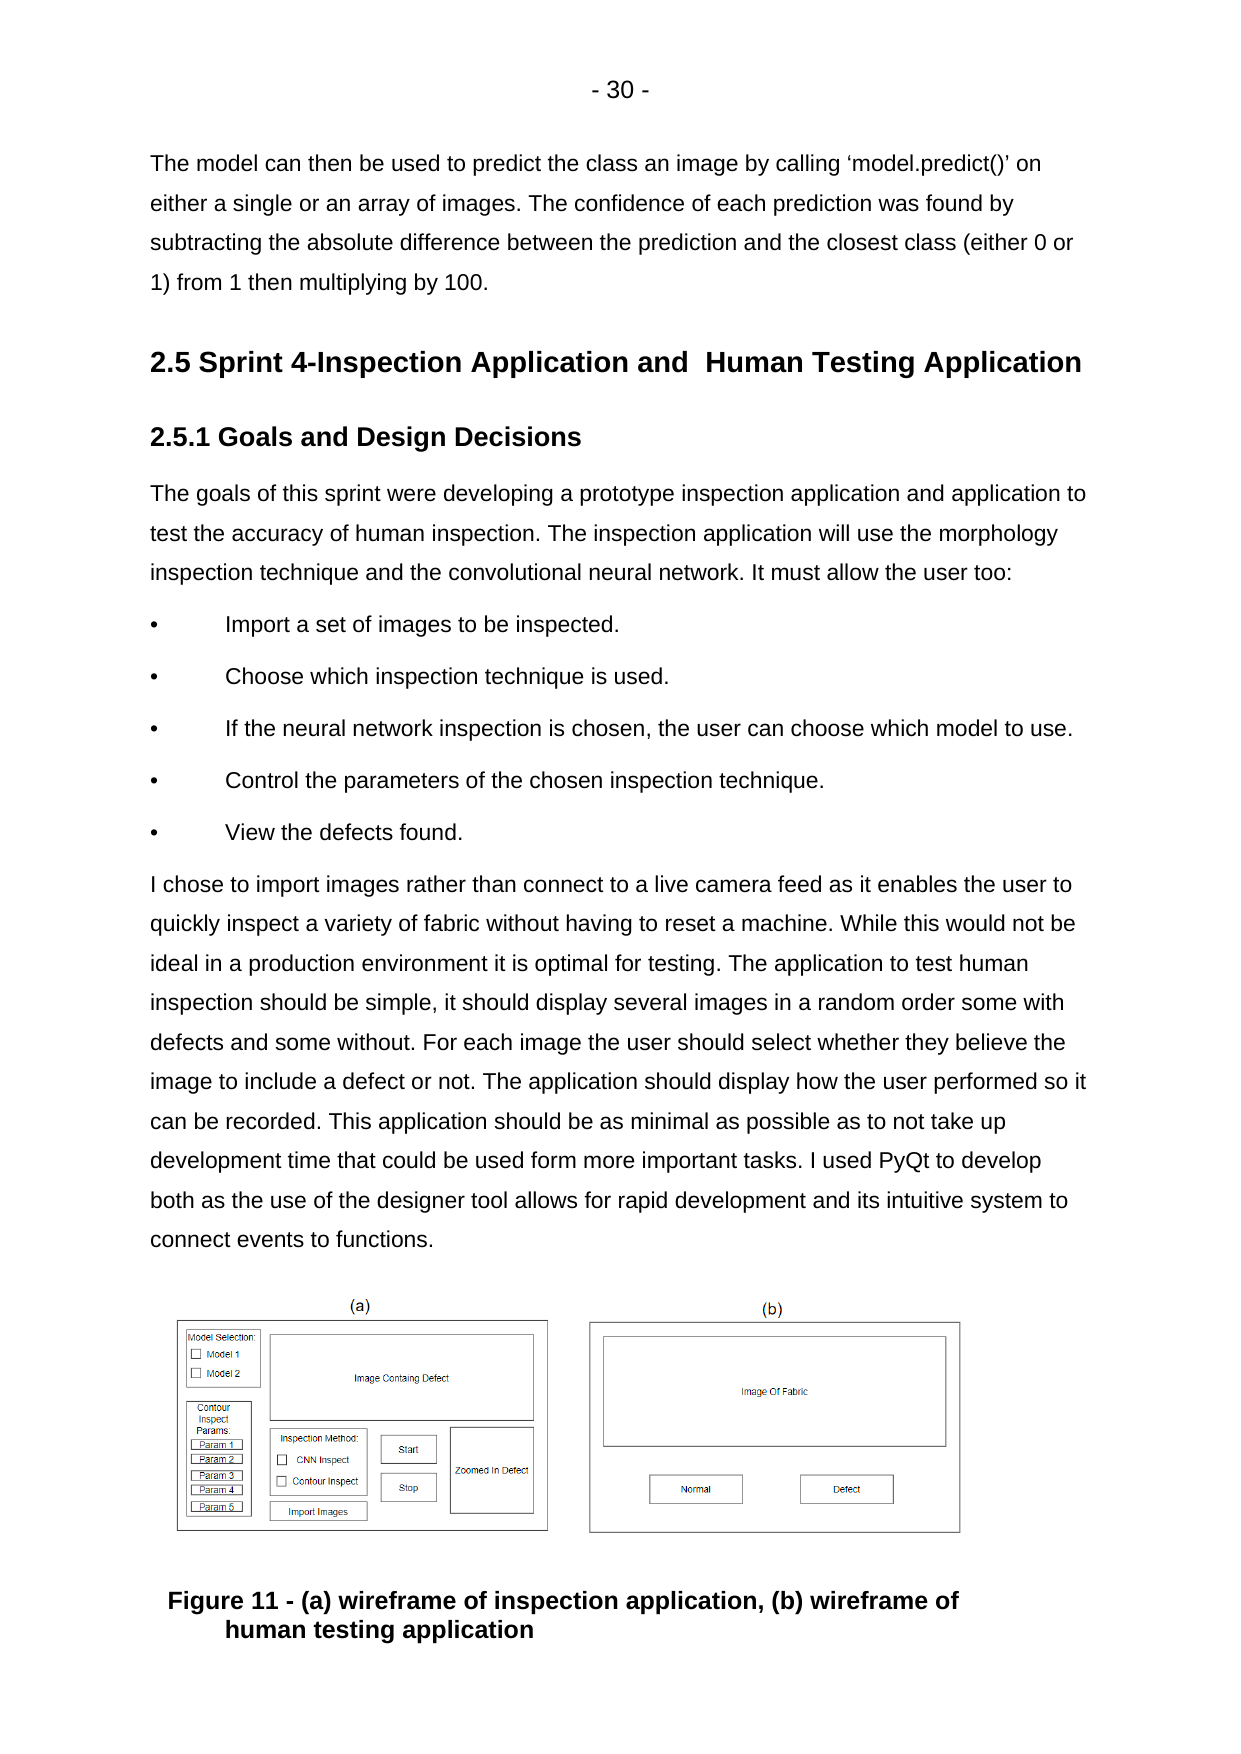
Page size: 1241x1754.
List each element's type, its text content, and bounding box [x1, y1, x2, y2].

text • Choose which inspection technique is used. [150, 663, 1090, 689]
text I chose to import images rather than connect to a live camera feed as it enables the user to quickly inspect a variety of fabric without having to reset a machine. While this would not be ideal in a production environment it is optimal for testing. The application to test human inspection should be simple, it should display several images in a random order some with defects and some without. For each image the user should select whether they believe the image to include a defect or not. The application should display how the user performed so it can be recorded. This application should be as minimal as possible as to not take up development time that could be used form more important tasks. I used PyQt to develop both as the use of the designer tool allows for rapid development and its intuitive system to connect events to functions. [150, 871, 1090, 1253]
text • Control the parameters of the chosen inspection technique. [150, 767, 1090, 793]
text The goals of this sprint were developing a prototype inspection application and application to test the accuracy of human inspection. The inspection application will use the morphology inspection technique and the convolutional neural network. It must allow the user too: [150, 480, 1090, 585]
text The model can then be used to predict the class an image by calling ‘model.predict()’ on either a single or an array of images. The confidence of each prediction was found by subtracting the absolute difference between the prediction and the closest class (either 0 or 1) from 1 then multiplying by 100. [150, 150, 1090, 295]
text • View the defects found. [150, 819, 1090, 845]
picture [167, 1287, 976, 1553]
text • If the neural network inspection is chosen, the user can choose which model to use. [150, 715, 1090, 741]
text • Import a set of images to be inspected. [150, 611, 1090, 637]
subtitle 2.5.1 Goals and Design Decisions [150, 421, 1090, 452]
subtitle 2.5 Sprint 4-Inspection Application and Human Testing Application [150, 345, 1090, 379]
